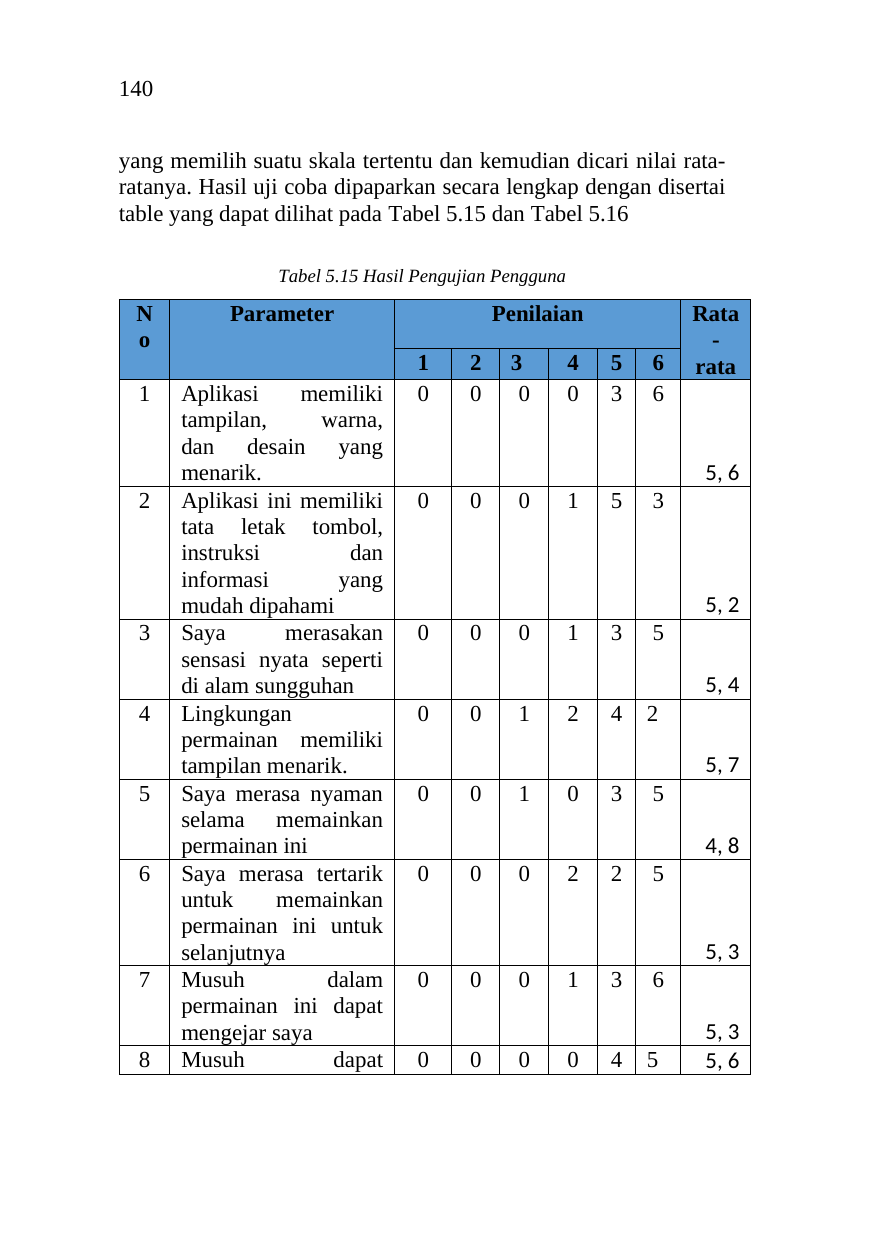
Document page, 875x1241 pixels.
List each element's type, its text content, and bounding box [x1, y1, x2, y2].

table_cell 5 [636, 620, 680, 698]
table_cell 8 [120, 1046, 169, 1074]
table_cell 0 [395, 1046, 451, 1074]
table_header No [120, 300, 169, 379]
table_cell Musuh dalam permainan ini dapat mengejar saya [170, 966, 394, 1045]
table_cell 1 [120, 380, 169, 486]
table_cell 5, 2 [681, 487, 750, 618]
table_cell 0 [452, 780, 499, 859]
table_cell 0 [500, 380, 548, 486]
table_cell 5, 3 [681, 860, 750, 965]
table_cell Aplikasi ini memiliki tata letak tombol, instruksi dan informasi yang mudah dipahami [170, 487, 394, 618]
table_cell 5 [636, 860, 680, 965]
table_cell Saya merasa tertarik untuk memainkan permainan ini untuk selanjutnya [170, 860, 394, 965]
table_cell 3 [598, 966, 635, 1045]
table_cell 4 [598, 700, 635, 779]
table_cell 3 [598, 620, 635, 698]
table_cell 5 [120, 780, 169, 859]
table_cell 1 [395, 349, 451, 379]
table_cell 0 [452, 700, 499, 779]
table_cell Aplikasi memiliki tampilan, warna, dan desain yang menarik. [170, 380, 394, 486]
table_cell 0 [395, 860, 451, 965]
table_cell 0 [452, 380, 499, 486]
table_cell 0 [500, 966, 548, 1045]
table_cell 0 [452, 620, 499, 698]
table_cell 3 [636, 487, 680, 618]
table_cell 1 [549, 966, 597, 1045]
table_cell 1 [500, 780, 548, 859]
table_cell 6 [636, 966, 680, 1045]
table_cell 6 [636, 349, 680, 379]
table_cell 0 [500, 487, 548, 618]
table_cell 0 [395, 487, 451, 618]
table_header Rata - rata [681, 300, 750, 379]
table_header Parameter [170, 300, 394, 379]
table_cell 3 [120, 620, 169, 698]
table_cell 2 [120, 487, 169, 618]
table_cell Musuh dapat dikalahkan [170, 1046, 394, 1074]
table_cell 5, 6 [681, 380, 750, 486]
table_cell 6 [636, 380, 680, 486]
table_cell 7 [120, 966, 169, 1045]
table_cell 0 [452, 860, 499, 965]
table_cell 2 [598, 860, 635, 965]
table_cell 4, 8 [681, 780, 750, 859]
table_cell 0 [549, 380, 597, 486]
table_cell 0 [452, 1046, 499, 1074]
table_cell 0 [452, 487, 499, 618]
text Tabel 5.10 Hasil Pengujian Pengguna [119, 265, 727, 287]
table_cell 2 [452, 349, 499, 379]
table_cell 0 [395, 966, 451, 1045]
table_cell 5, 4 [681, 620, 750, 698]
table_cell 0 [549, 1046, 597, 1074]
table_cell 2 [549, 860, 597, 965]
table_cell 5 [636, 780, 680, 859]
table_cell 2 [636, 700, 680, 779]
table_cell 0 [500, 1046, 548, 1074]
table_cell 6 [120, 860, 169, 965]
table_cell 4 [120, 700, 169, 779]
table_cell 5, 3 [681, 966, 750, 1045]
table_cell 0 [395, 780, 451, 859]
table_cell 1 [549, 487, 597, 618]
table_cell 0 [395, 380, 451, 486]
table_cell 1 [500, 700, 548, 779]
table_cell 5 [598, 349, 635, 379]
table_cell 3 [598, 380, 635, 486]
table_cell 4 [598, 1046, 635, 1074]
table_cell 0 [500, 620, 548, 698]
table_cell 0 [395, 700, 451, 779]
table_cell 3 [500, 349, 548, 379]
table_cell Saya merasa nyaman selama memainkan permainan ini [170, 780, 394, 859]
table_cell 2 [549, 700, 597, 779]
table_cell 0 [500, 860, 548, 965]
table_cell 5 [636, 1046, 680, 1074]
table_cell 3 [598, 780, 635, 859]
table_cell 5, 6 [681, 1046, 750, 1074]
table_cell 4 [549, 349, 597, 379]
table_cell 5, 7 [681, 700, 750, 779]
table_cell 1 [549, 620, 597, 698]
table_cell 0 [395, 620, 451, 698]
table_cell 0 [549, 780, 597, 859]
table_cell Saya merasakan sensasi nyata seperti di alam sungguhan [170, 620, 394, 698]
table_header Penilaian [395, 300, 680, 348]
table_cell 5 [598, 487, 635, 618]
table_cell 0 [452, 966, 499, 1045]
table_cell Lingkungan permainan memiliki tampilan menarik. [170, 700, 394, 779]
